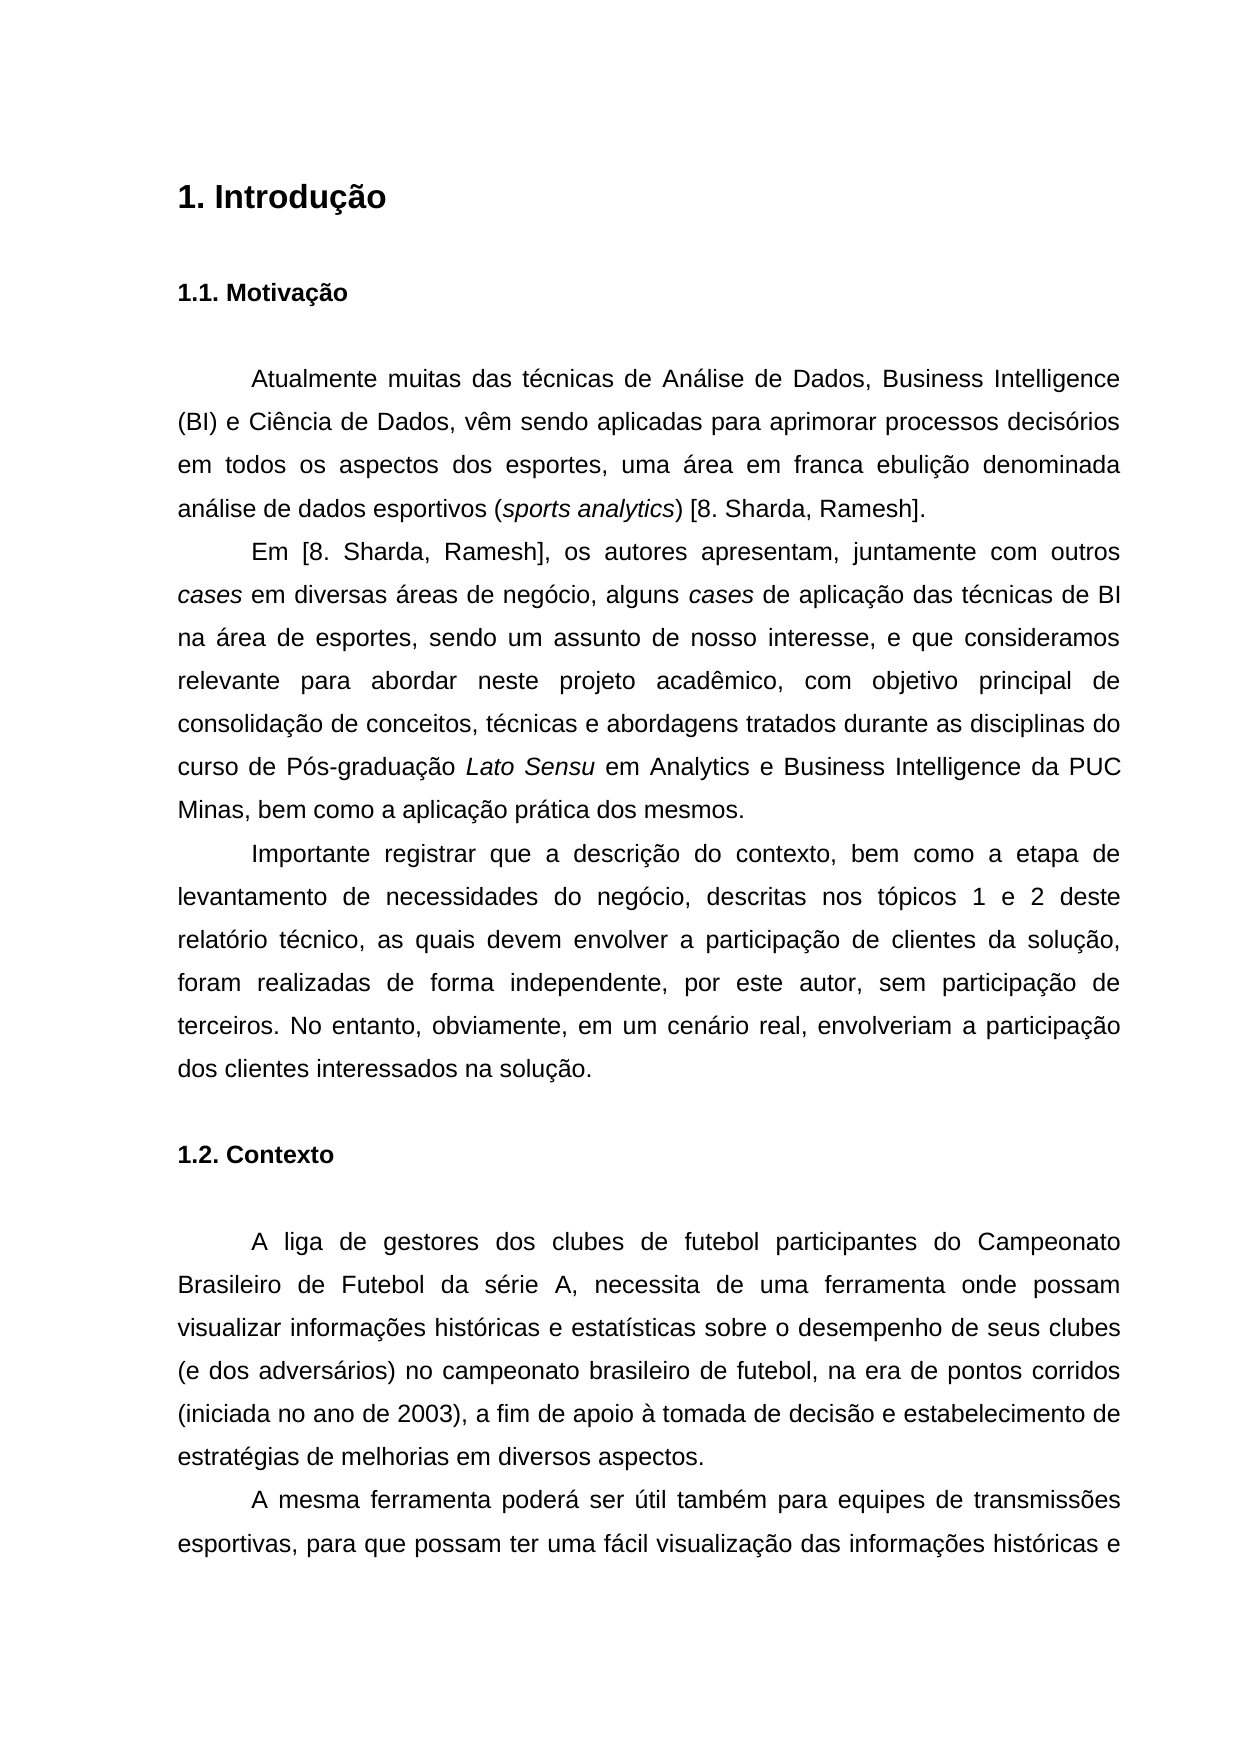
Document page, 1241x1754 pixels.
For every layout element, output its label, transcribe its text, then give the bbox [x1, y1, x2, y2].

text Importante registrar que a descrição do contexto, bem como a etapa de levantamento de necessidades do negócio, descritas nos tópicos 1 e 2 deste relatório técnico, as quais devem envolver a participação de clientes da solução, foram realizadas de forma independente, por este autor, sem participação de terceiros. No entanto, obviamente, em um cenário real, envolveriam a participação dos clientes interessados na solução. [177, 838, 1122, 1083]
text A liga de gestores dos clubes de futebol participantes do Campeonato Brasileiro de Futebol da série A, necessita de uma ferramenta onde possam visualizar informações históricas e estatísticas sobre o desempenho de seus clubes (e dos adversários) no campeonato brasileiro de futebol, na era de pontos corridos (iniciada no ano de 2003), a fim de apoio à tomada de decisão e estabelecimento de estratégias de melhorias em diversos aspectos. [177, 1227, 1122, 1471]
subtitle 1.1. Motivação [177, 278, 1122, 307]
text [177, 1485, 1122, 1557]
subtitle 1.2. Contexto [177, 1140, 1122, 1169]
text Atualmente muitas das técnicas de Análise de Dados, Business Intelligence (BI) e Ciência de Dados, vêm sendo aplicadas para aprimorar processos decisórios em todos os aspectos dos esportes, uma área em franca ebulição denominada análise de dados esportivos (sports analytics) [8. Sharda, Ramesh]. [177, 364, 1122, 522]
text Em [8. Sharda, Ramesh], os autores apresentam, juntamente com outros cases em diversas áreas de negócio, alguns cases de aplicação das técnicas de BI na área de esportes, sendo um assunto de nosso interesse, e que consideramos relevante para abordar neste projeto acadêmico, com objetivo principal de consolidação de conceitos, técnicas e abordagens tratados durante as disciplinas do curso de Pós-graduação Lato Sensu em Analytics e Business Intelligence da PUC Minas, bem como a aplicação prática dos mesmos. [177, 537, 1122, 824]
subtitle 1. Introdução [177, 177, 1122, 216]
